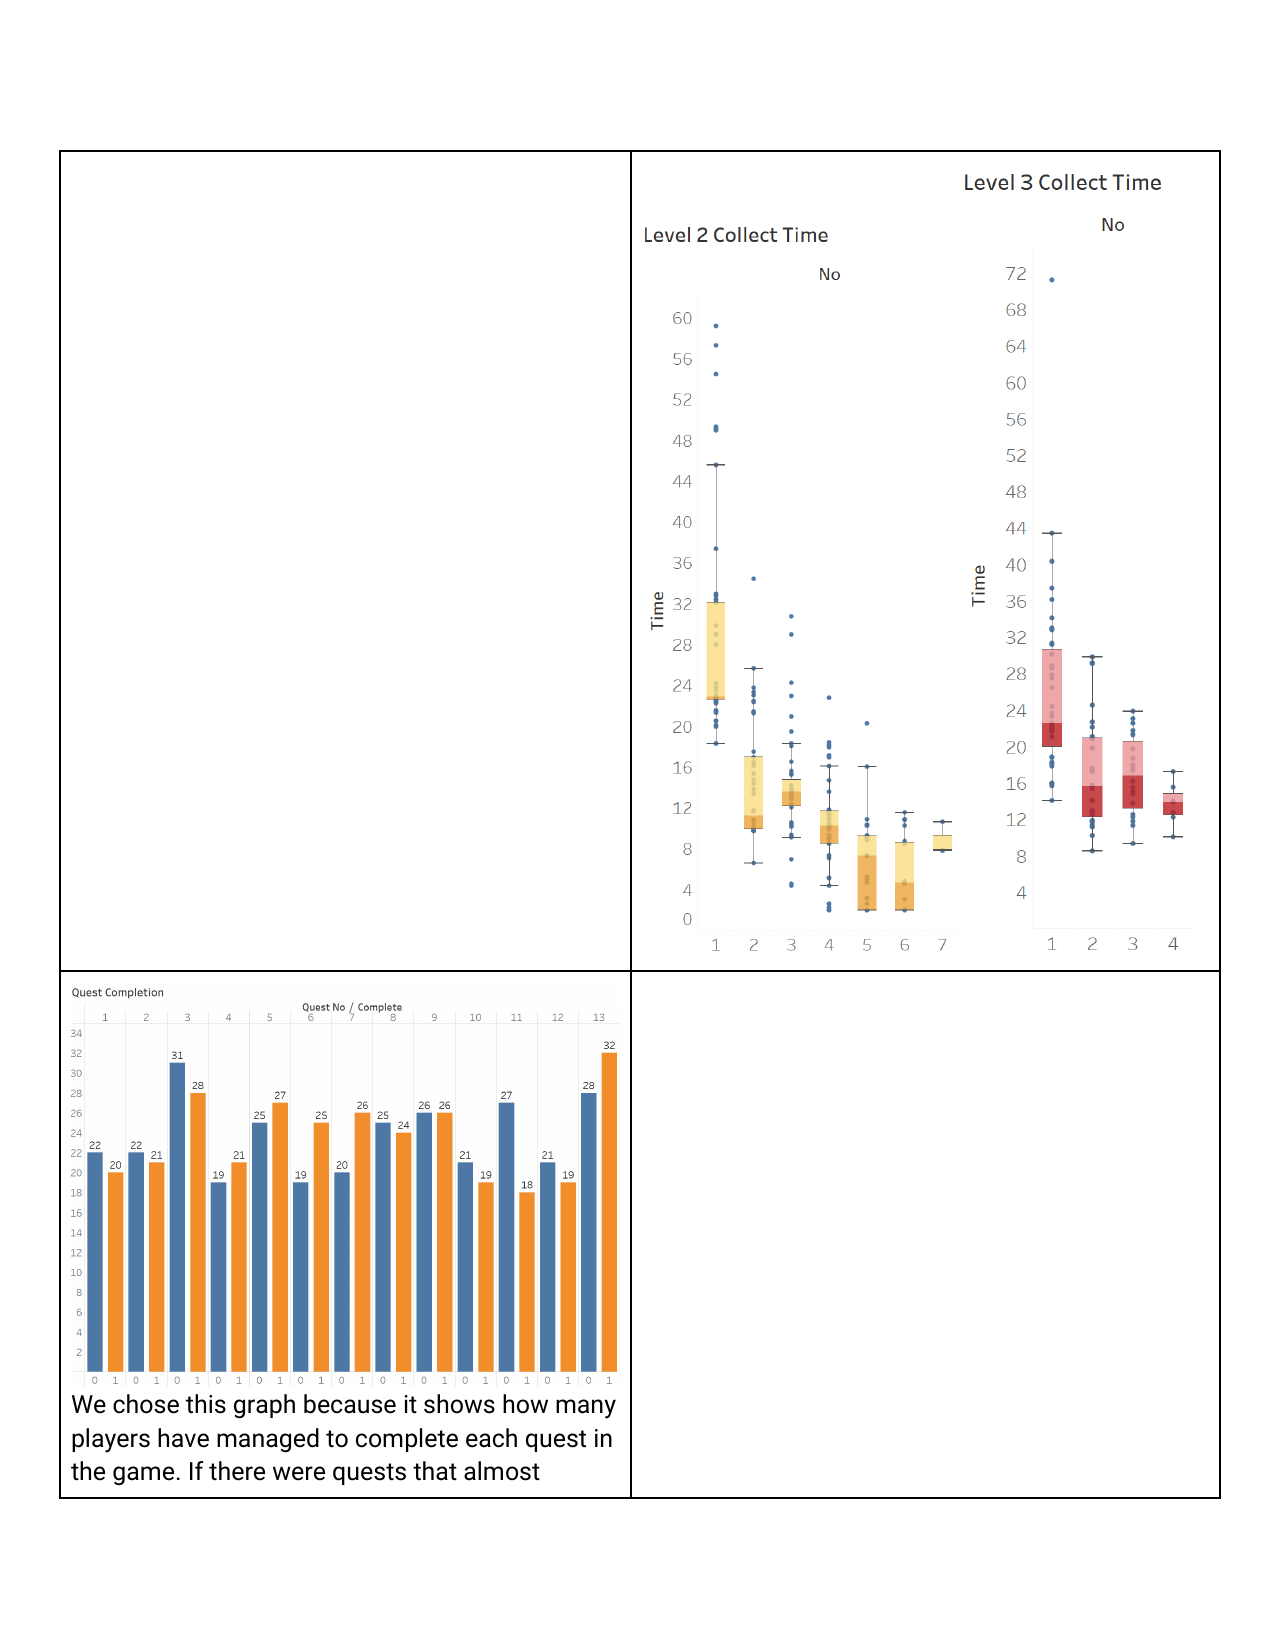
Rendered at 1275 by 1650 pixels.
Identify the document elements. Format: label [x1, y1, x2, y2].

table_cell [61, 152, 630, 970]
table_cell [632, 152, 1219, 970]
table_cell [632, 972, 1219, 1497]
table_cell [61, 972, 630, 1497]
picture [641, 162, 1193, 956]
picture [70, 982, 620, 1387]
